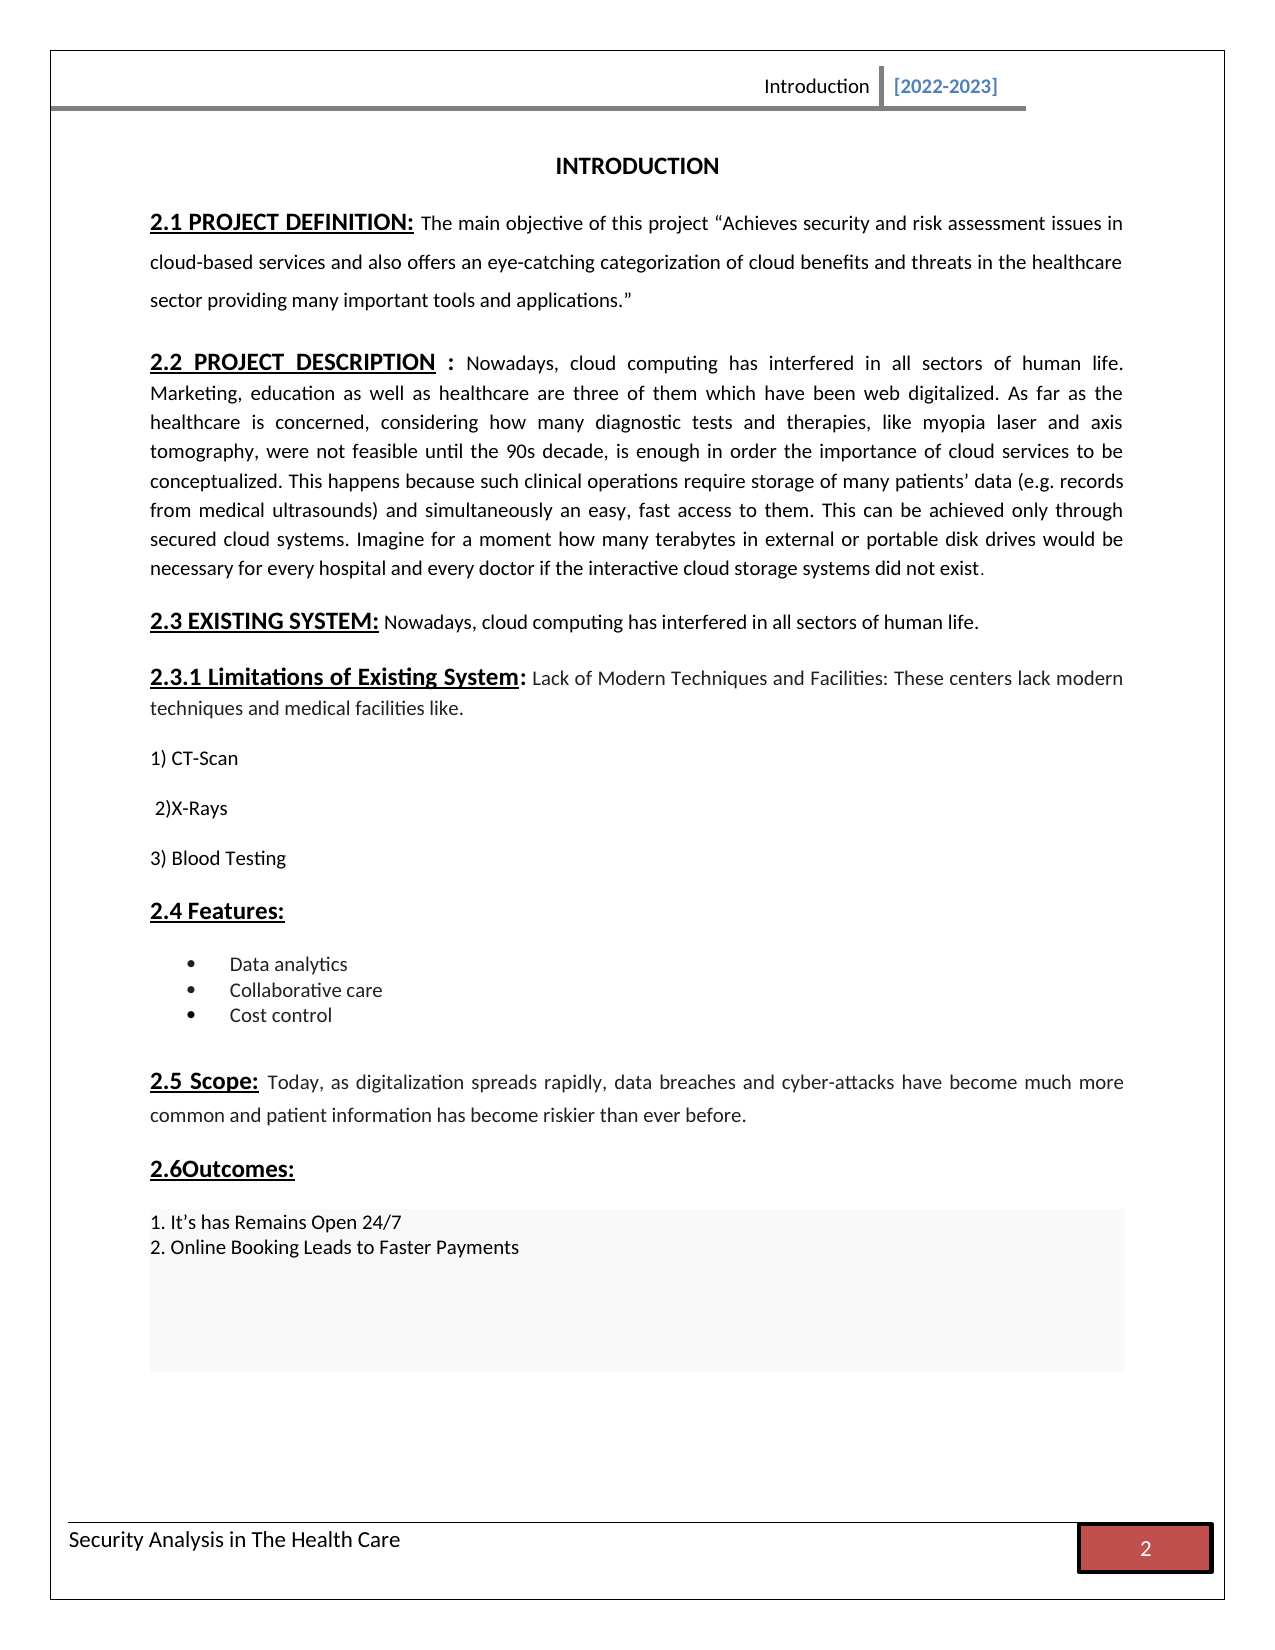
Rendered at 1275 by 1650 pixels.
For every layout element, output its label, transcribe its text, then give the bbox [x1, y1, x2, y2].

text 2. Online Booking Leads to Faster Payments [150, 1234, 1125, 1260]
text 2.4 Features: [150, 896, 1125, 926]
text 2)X-Rays [150, 796, 1125, 821]
list Cost control [187, 1002, 1125, 1028]
text 2.5 Scope: Today, as digitalization spreads rapidly, data breaches and cyber-attacks have become much more common and patient information has become riskier than ever before. [150, 1066, 1125, 1091]
text 2.3.1 Limitations of Existing System: Lack of Modern Techniques and Facilities: These centers lack modern techniques and medical facilities like. [150, 661, 1125, 721]
list Collaborative care [187, 977, 1125, 1002]
text 1. It’s has Remains Open 24/7 [150, 1209, 1125, 1234]
text 2.2 PROJECT DESCRIPTION : Nowadays, cloud computing has interfered in all sectors of human life. Marketing, education as well as healthcare are three of them which have been web digitalized. As far as the healthcare is concerned, considering how many diagnostic tests and therapies, like myopia laser and axis tomography, were not feasible until the 90s decade, is enough in order the importance of cloud services to be conceptualized. This happens because such clinical operations require storage of many patients’ data (e.g. records from medical ultrasounds) and simultaneously an easy, fast access to them. This can be achieved only through secured cloud systems. Imagine for a moment how many terabytes in external or portable disk drives would be necessary for every hospital and every doctor if the interactive cloud storage systems did not exist. [150, 346, 1125, 581]
text 2.6Outcomes: [150, 1153, 1125, 1184]
text 3) Blood Testing [150, 846, 1125, 871]
text 2.3 EXISTING SYSTEM: Nowadays, cloud computing has interfered in all sectors of human life. [150, 605, 1125, 636]
text INTRODUCTION [150, 150, 1125, 181]
text 2.5 Scope: Today, as digitalization spreads rapidly, data breaches and cyber-attacks have become much more common and patient information has become riskier than ever before. [150, 1077, 1125, 1128]
text 2.1 PROJECT DEFINITION: The main objective of this project “Achieves security and risk assessment issues in cloud-based services and also offers an eye-catching categorization of cloud benefits and threats in the healthcare sector providing many important tools and applications.” [150, 206, 1125, 313]
list Data analytics [187, 951, 1125, 977]
text 1) CT-Scan [150, 746, 1125, 771]
table_header Introduction [51, 66, 879, 106]
